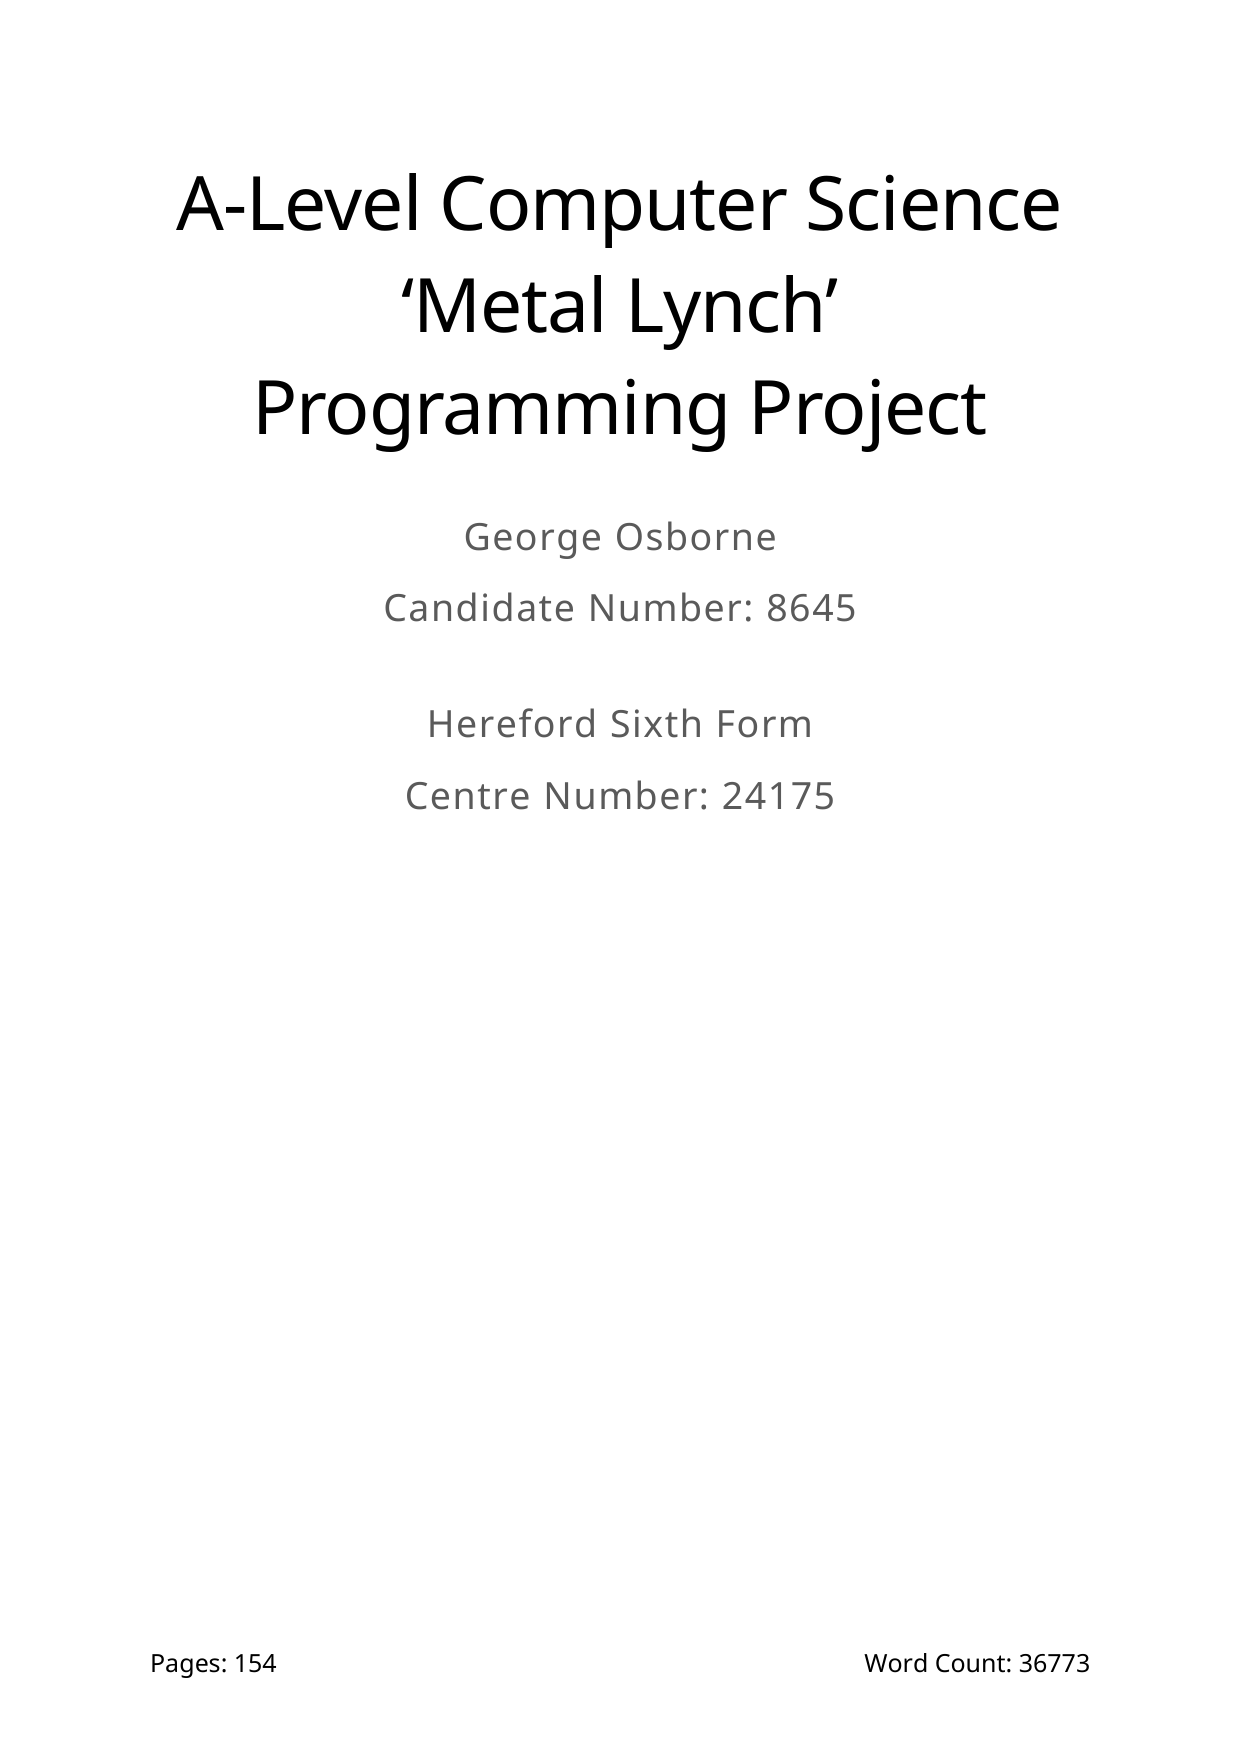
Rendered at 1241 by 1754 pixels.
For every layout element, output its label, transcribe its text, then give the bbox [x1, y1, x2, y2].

title ‘Metal Lynch’ [150, 252, 1090, 354]
title Programming Project [150, 354, 1090, 457]
subtitle George Osborne [150, 510, 1090, 561]
title A-Level Computer Science [150, 150, 1090, 252]
subtitle Hereford Sixth Form [150, 698, 1090, 749]
subtitle Candidate Number: 8645 [150, 582, 1090, 633]
subtitle Centre Number: 24175 [150, 769, 1090, 821]
